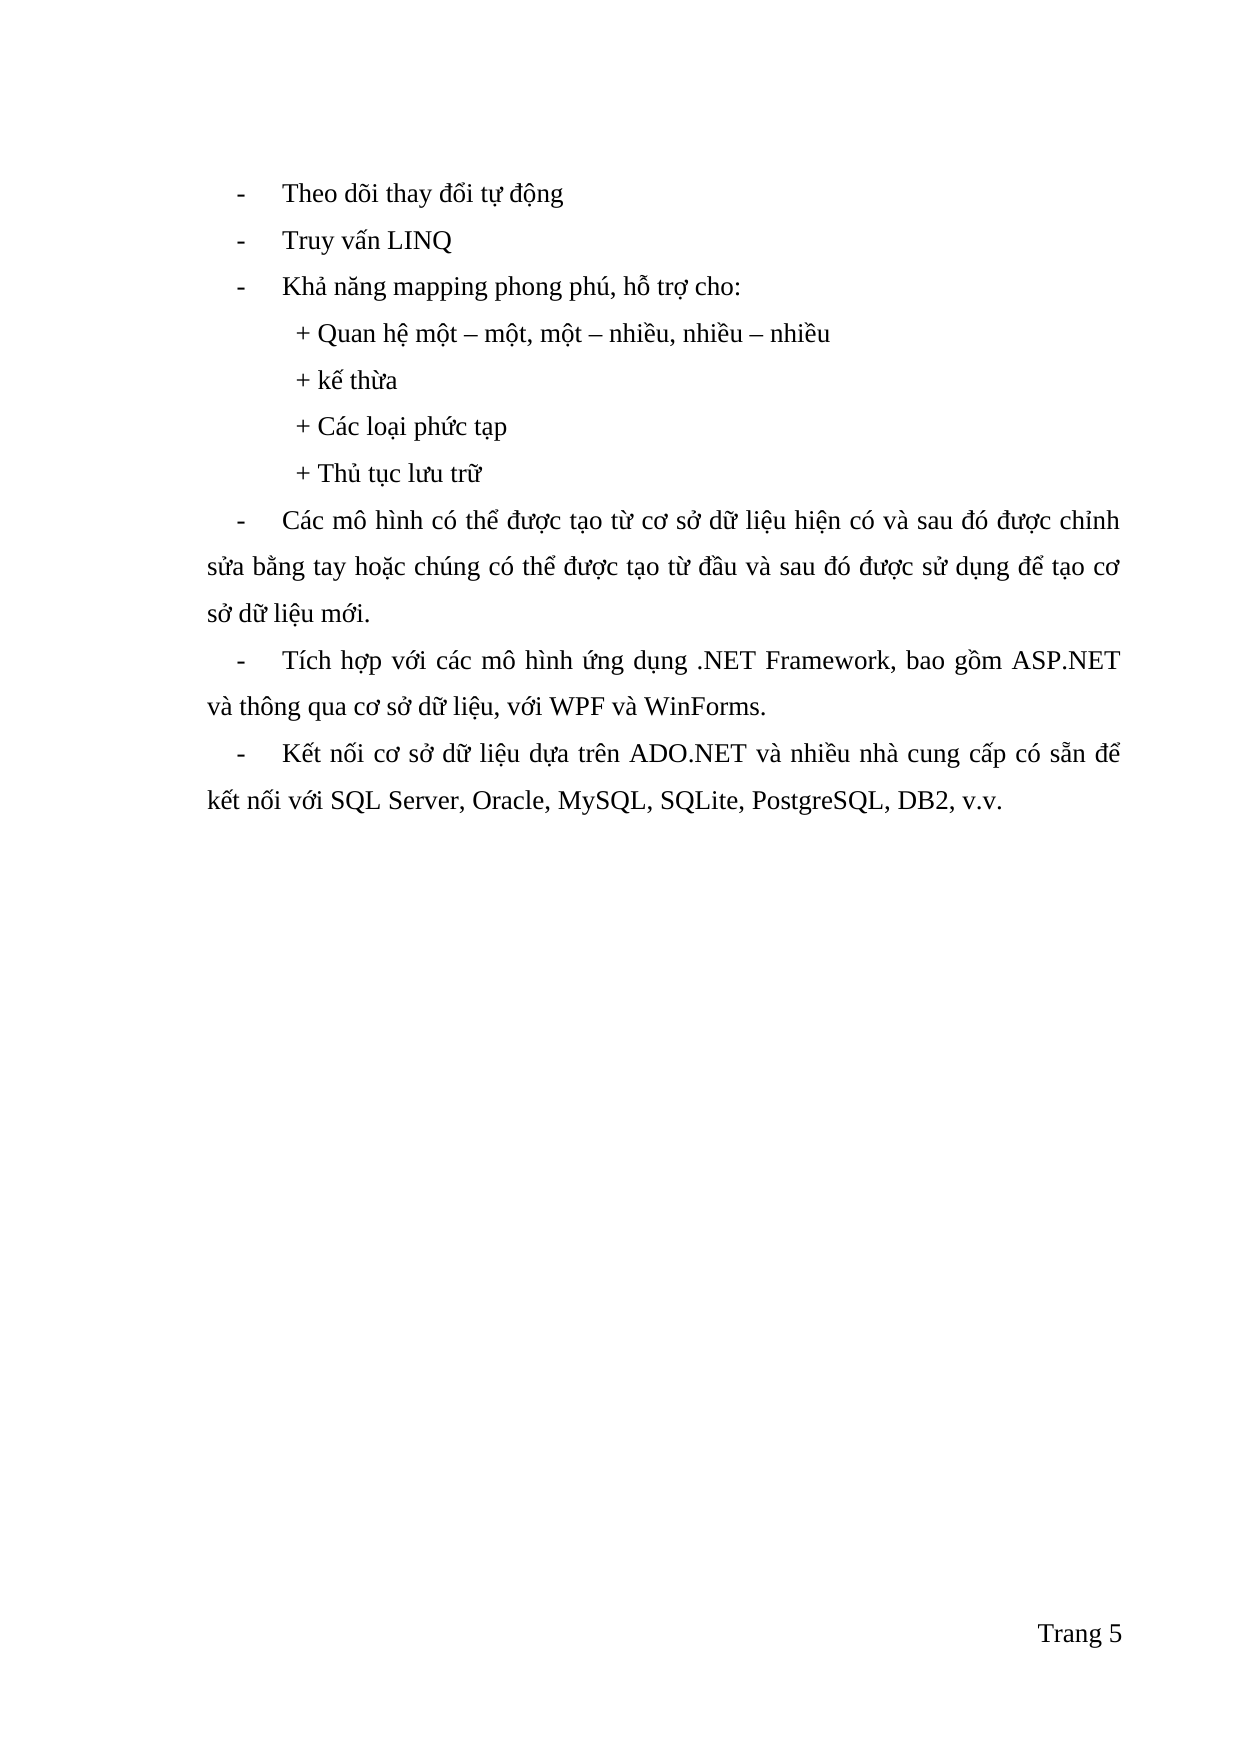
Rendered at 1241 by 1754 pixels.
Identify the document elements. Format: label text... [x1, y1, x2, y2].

text + Thủ tục lưu trữ [295, 457, 1122, 488]
text + kế thừa [295, 364, 1122, 395]
list Truy vấn LINQ [207, 224, 1122, 255]
text + Các loại phức tạp [295, 411, 1122, 442]
list Tích hợp với các mô hình ứng dụng .NET Framework, bao gồm ASP.NET và thông qua cơ sở dữ liệu, với WPF và WinForms. [207, 644, 1122, 722]
text + Quan hệ một – một, một – nhiều, nhiều – nhiều [295, 317, 1122, 348]
list Kết nối cơ sở dữ liệu dựa trên ADO.NET và nhiều nhà cung cấp có sẵn để kết nối với SQL Server, Oracle, MySQL, SQLite, PostgreSQL, DB2, v.v. [207, 737, 1122, 815]
list Các mô hình có thể được tạo từ cơ sở dữ liệu hiện có và sau đó được chỉnh sửa bằng tay hoặc chúng có thể được tạo từ đầu và sau đó được sử dụng để tạo cơ sở dữ liệu mới. [207, 504, 1122, 628]
list Theo dõi thay đổi tự động [207, 177, 1122, 208]
list Khả năng mapping phong phú, hỗ trợ cho: [207, 271, 1122, 302]
